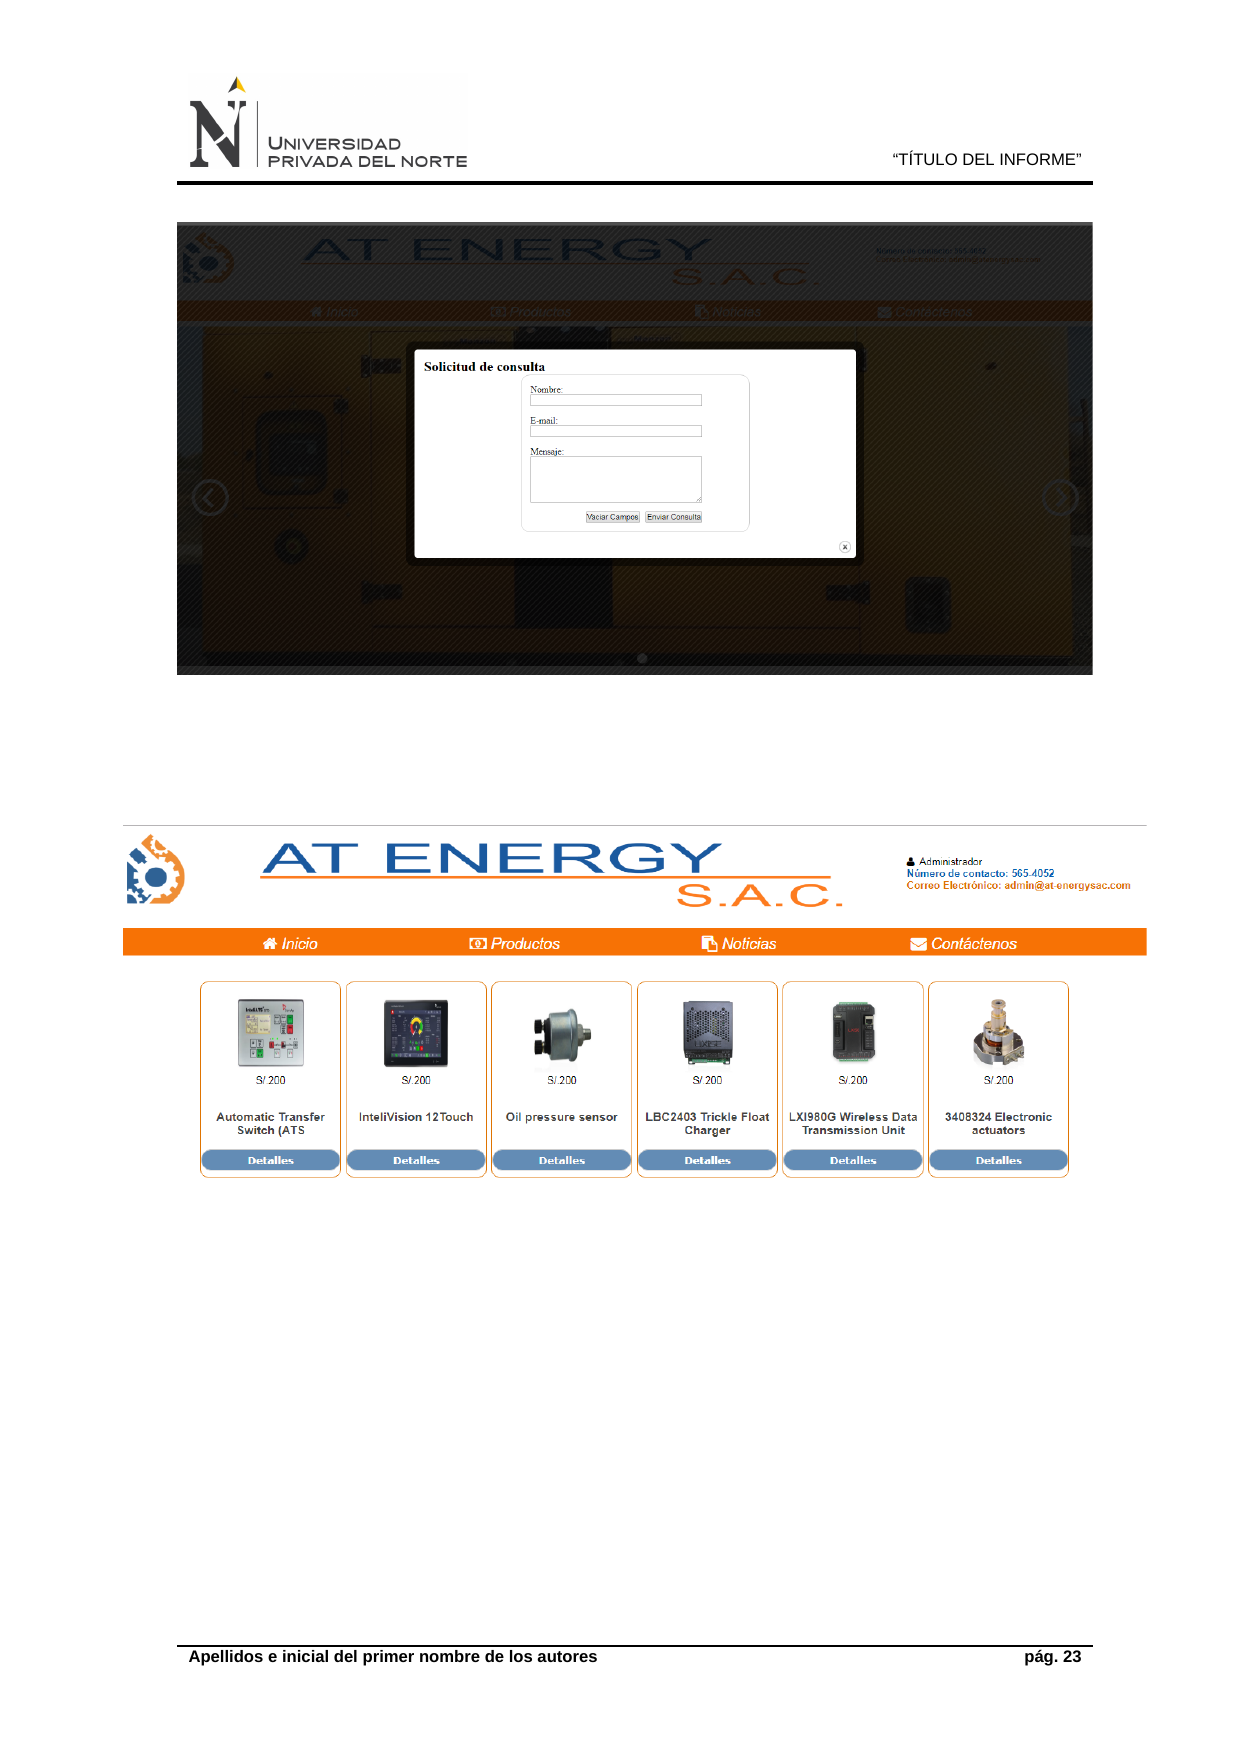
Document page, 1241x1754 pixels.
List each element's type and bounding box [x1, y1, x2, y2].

picture [177, 222, 1093, 675]
picture [188, 73, 469, 169]
picture [123, 825, 1147, 1283]
